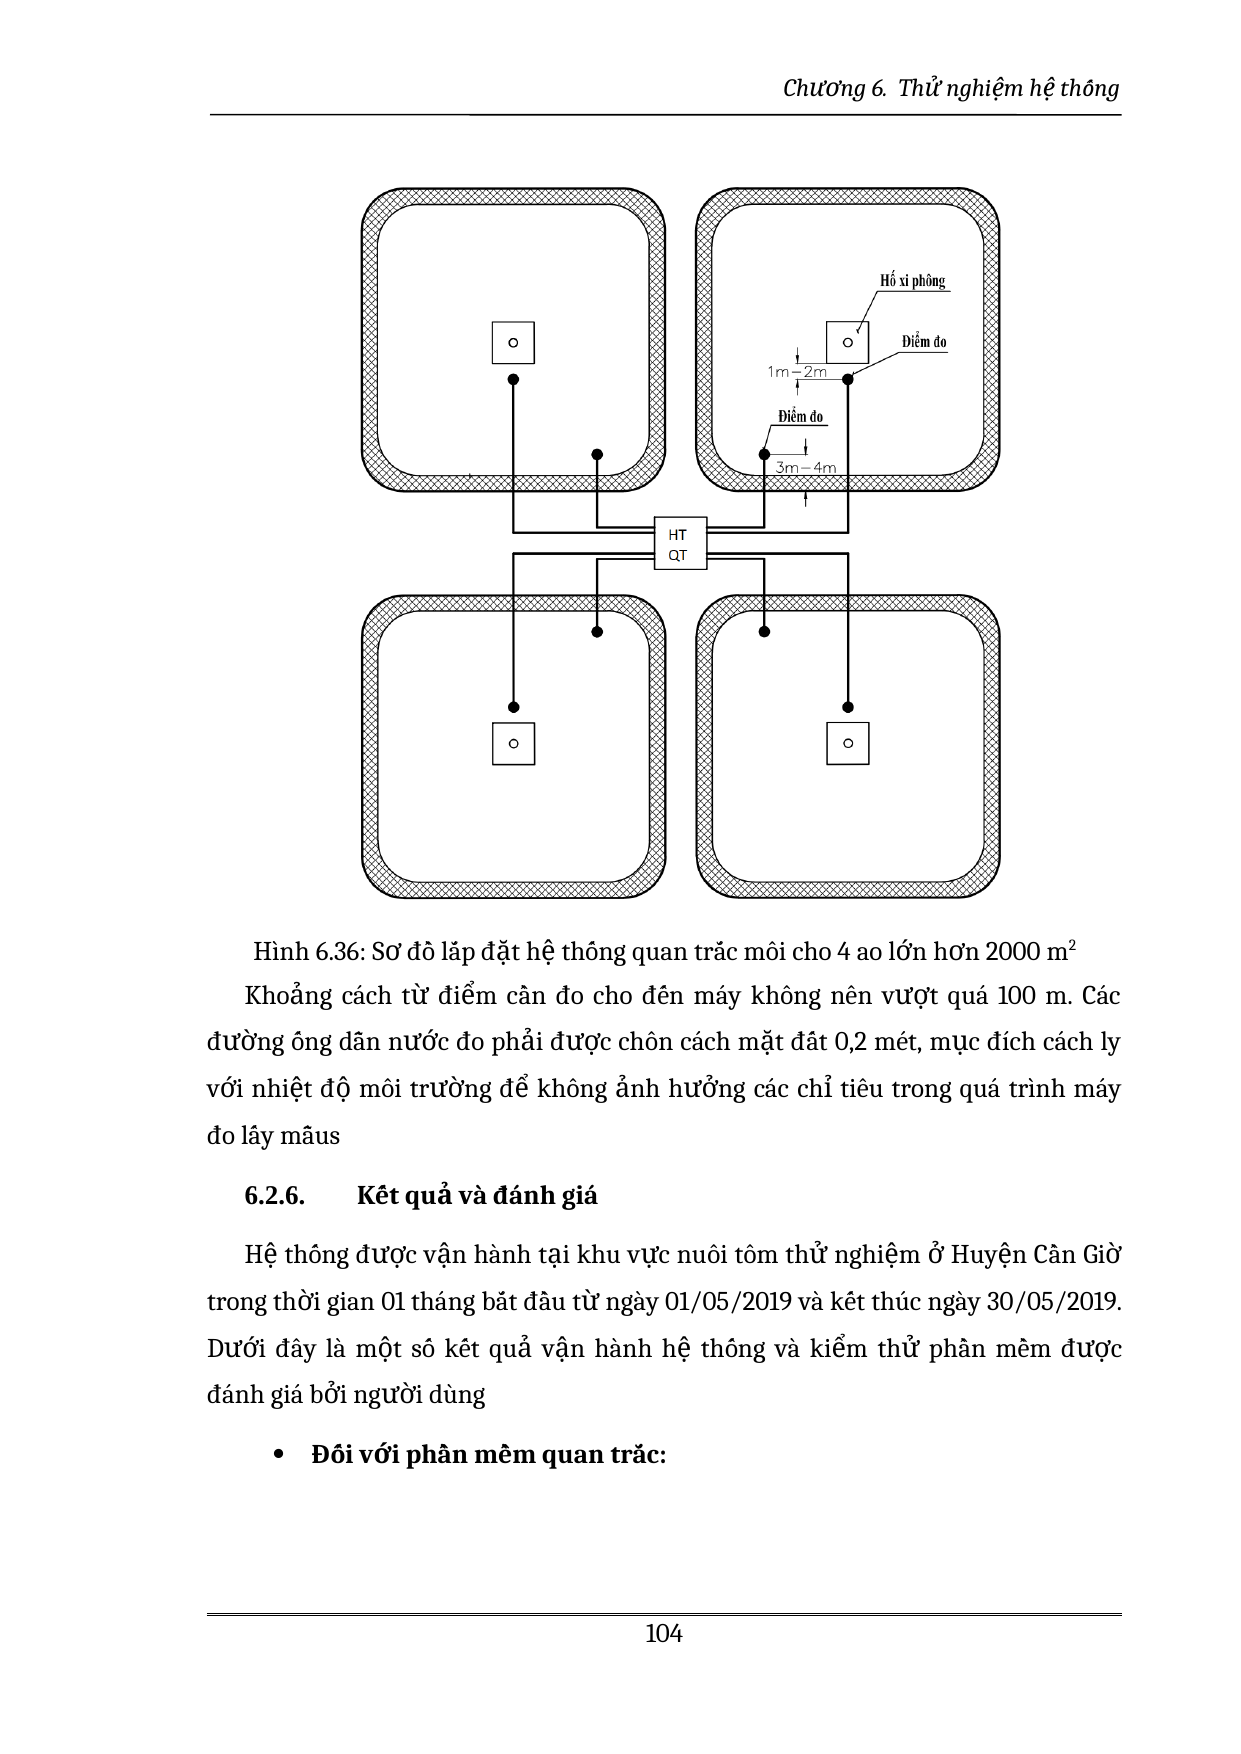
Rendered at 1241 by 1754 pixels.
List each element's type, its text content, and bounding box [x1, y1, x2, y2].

text Hệ thống được vận hành tại khu vực nuôi tôm thử nghiệm ở Huyện Cần Giờ trong thời gian 01 tháng bắt đầu từ ngày 01/05/2019 và kết thúc ngày 30/05/2019. Dưới đây là một số kết quả vận hành hệ thống và kiểm thử phần mềm được đánh giá bởi người dùng [207, 1239, 1122, 1411]
picture [354, 177, 1013, 908]
subtitle Đối với phần mềm quan trắc: [274, 1439, 1122, 1470]
text Khoảng cách từ điểm cần đo cho đến máy không nên vượt quá 100 m. Các đường ống dẫn nước đo phải được chôn cách mặt đất 0,2 mét, mục đích cách ly với nhiệt độ môi trường để không ảnh hưởng các chỉ tiêu trong quá trình máy đo lấy mẫus [207, 980, 1122, 1151]
subtitle Kết quả và đánh giá [244, 1179, 1122, 1211]
